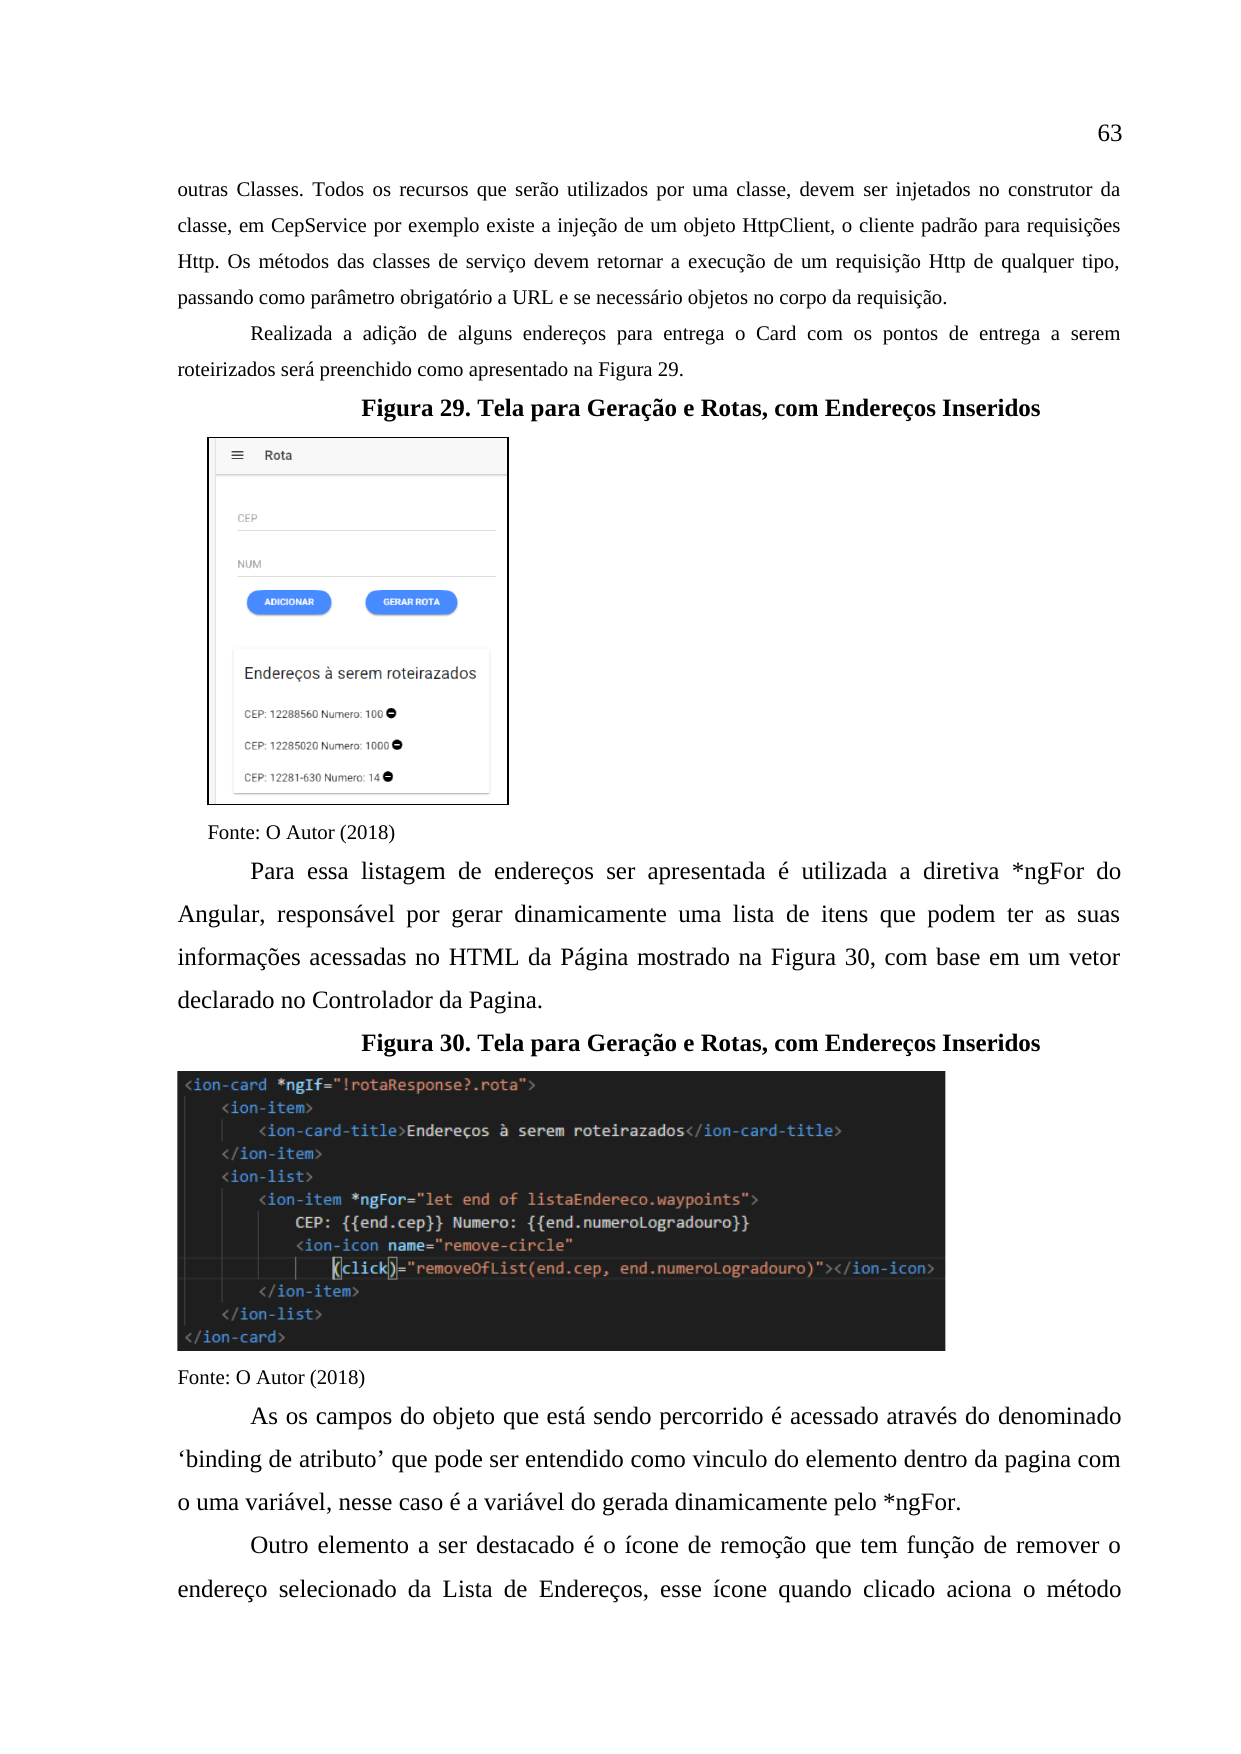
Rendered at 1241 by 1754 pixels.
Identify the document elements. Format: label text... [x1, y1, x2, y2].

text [177, 177, 1122, 309]
picture [177, 1071, 946, 1351]
text As os campos do objeto que está sendo percorrido é acessado através do denominado ‘binding de atributo’ que pode ser entendido como vinculo do elemento dentro da pagina com o uma variável, nesse caso é a variável do gerada dinamicamente pelo *ngFor. [177, 1401, 1122, 1516]
text Figura 30. Tela para Geração e Rotas, com Endereços Inseridos [207, 1028, 1122, 1057]
text Fonte: O Autor (2018) [207, 820, 1122, 844]
text Para essa listagem de endereços ser apresentada é utilizada a diretiva *ngFor do Angular, responsável por gerar dinamicamente uma lista de itens que podem ter as suas informações acessadas no HTML da Página mostrado na Figura 30, com base em um vetor declarado no Controlador da Pagina. [177, 856, 1122, 1014]
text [177, 1531, 1122, 1602]
text Fonte: O Autor (2018) [177, 1365, 1122, 1389]
text Realizada a adição de alguns endereços para entrega o Card com os pontos de entrega a serem roteirizados será preenchido como apresentado na Figura 29. [177, 321, 1122, 381]
text Figura 29. Tela para Geração e Rotas, com Endereços Inseridos [207, 393, 1122, 422]
picture [209, 438, 507, 804]
